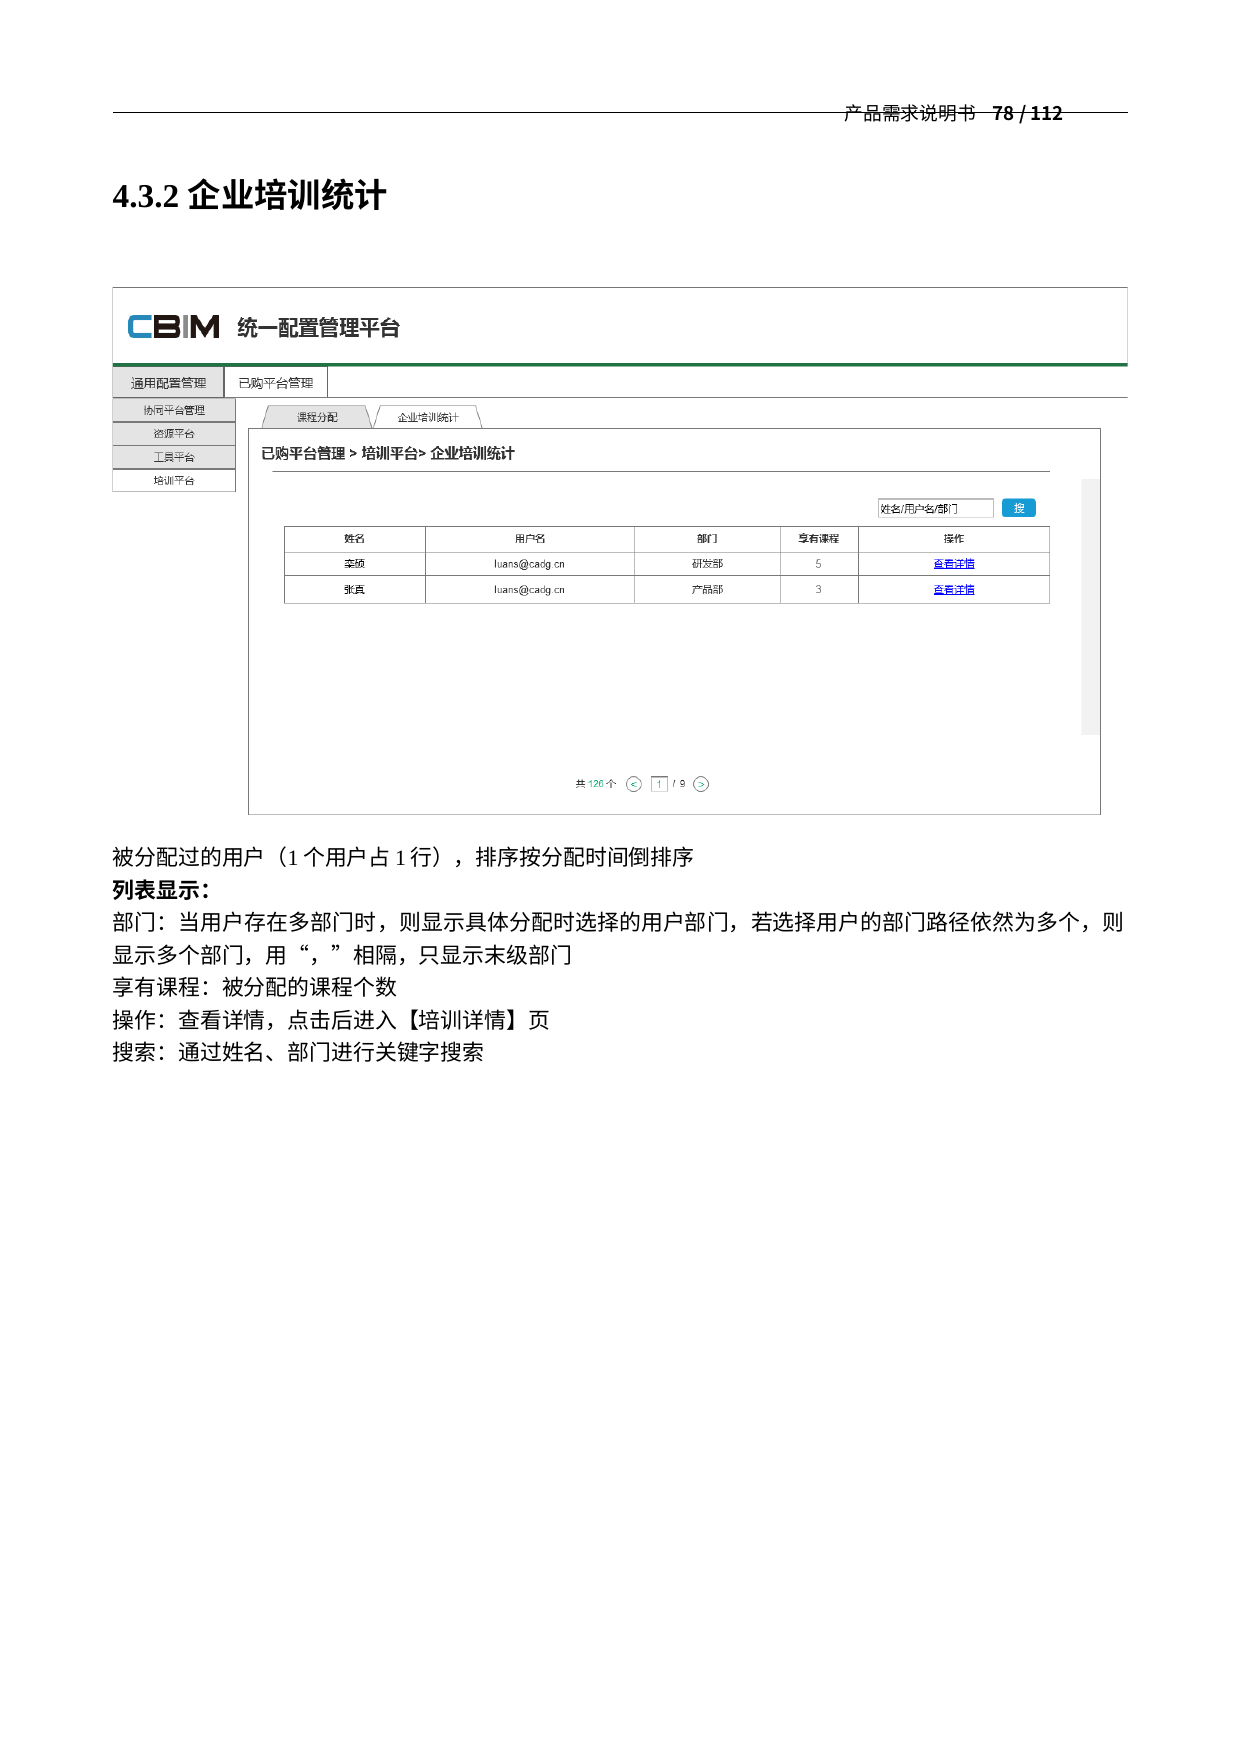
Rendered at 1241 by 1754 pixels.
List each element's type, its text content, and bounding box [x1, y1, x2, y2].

text 操作：查看详情，点击后进入【培训详情】页 [112, 1002, 1128, 1035]
text 部门：当用户存在多部门时，则显示具体分配时选择的用户部门，若选择用户的部门路径依然为多个，则显示多个部门，用“，”相隔，只显示末级部门 [112, 905, 1128, 970]
text 被分配过的用户（1个用户占1行），排序按分配时间倒排序 [112, 840, 1128, 872]
text 搜索：通过姓名、部门进行关键字搜索 [112, 1035, 1128, 1067]
text 享有课程：被分配的课程个数 [112, 970, 1128, 1002]
subtitle 4.3.2 企业培训统计 [112, 162, 1128, 227]
text 列表显示： [112, 872, 1128, 905]
picture [112, 287, 1128, 815]
